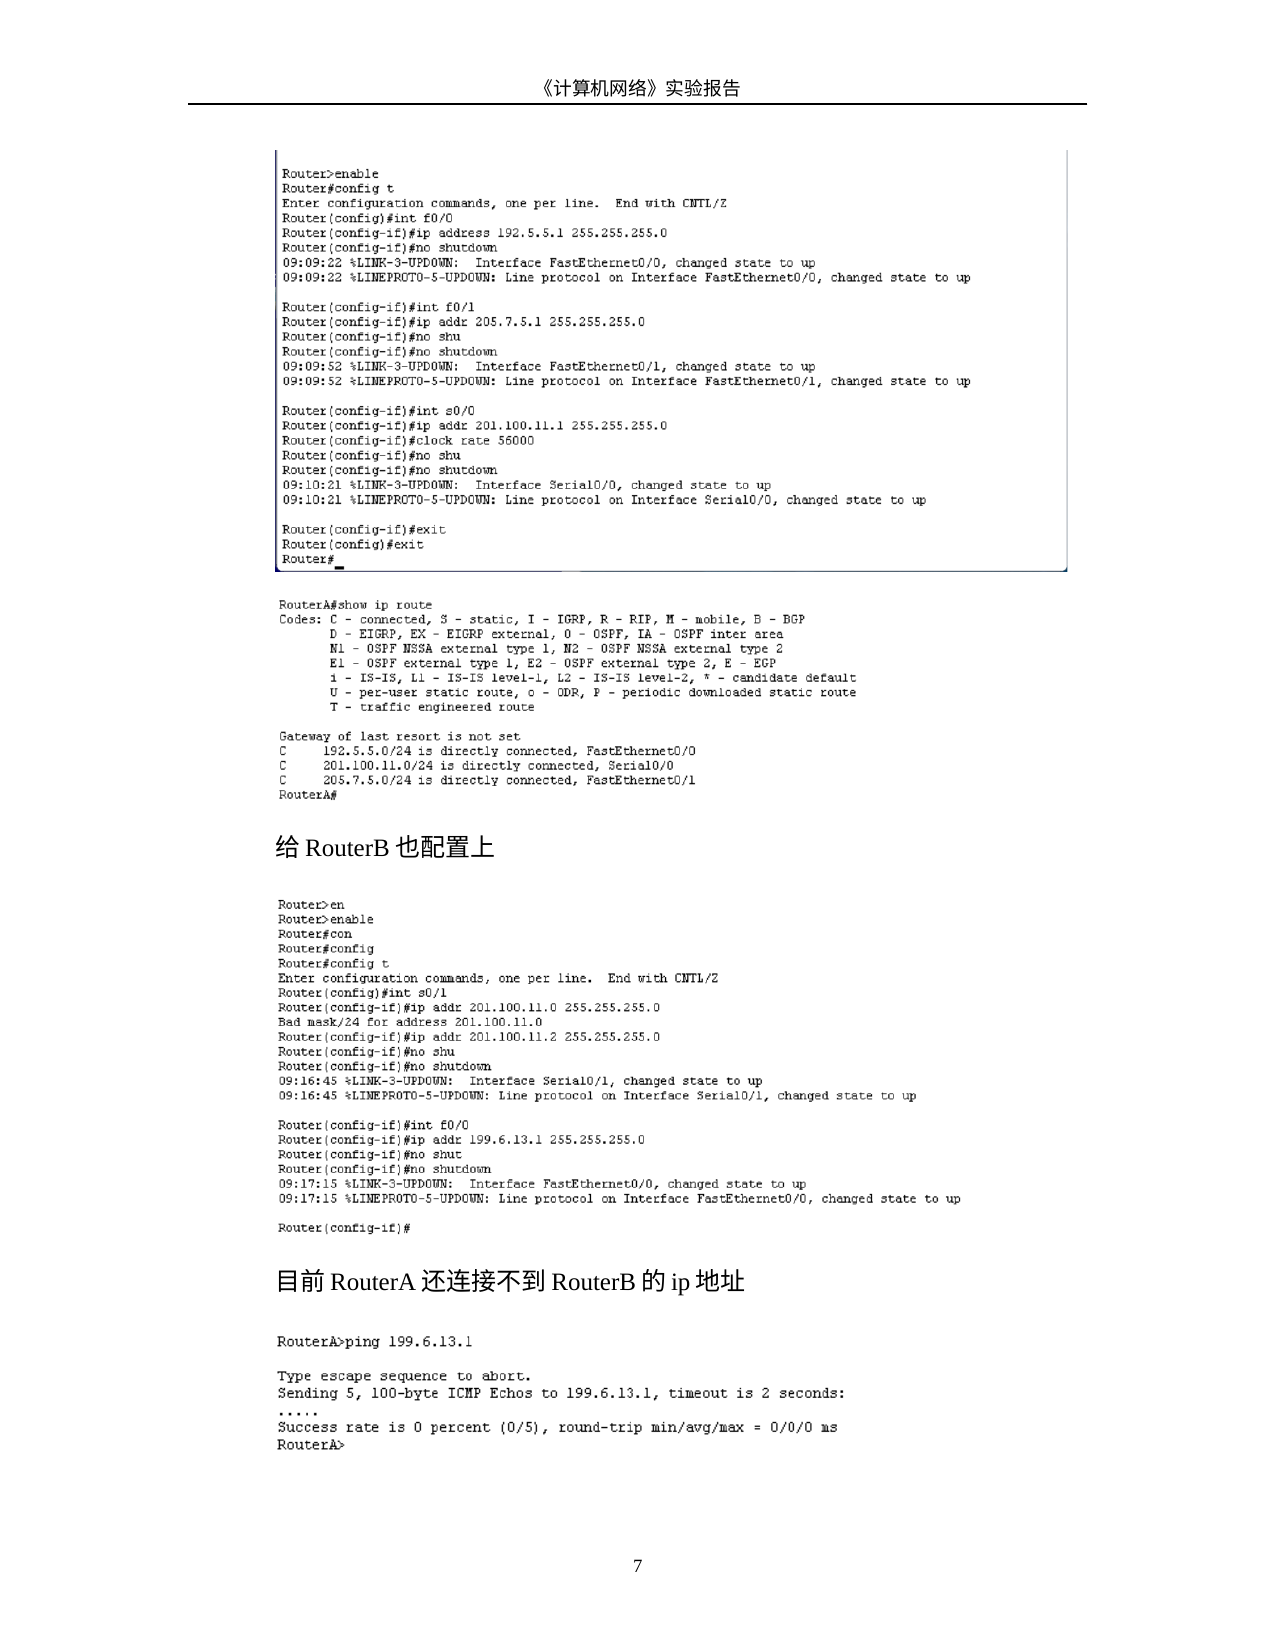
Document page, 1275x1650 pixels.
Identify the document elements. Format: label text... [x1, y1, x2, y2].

picture [275, 598, 857, 801]
list 给RouterB也配置上 [232, 828, 1087, 864]
list 目前RouterA还连接不到RouterB的ip地址 [232, 1262, 1087, 1298]
picture [275, 150, 1068, 572]
picture [275, 894, 971, 1235]
picture [275, 1328, 856, 1464]
